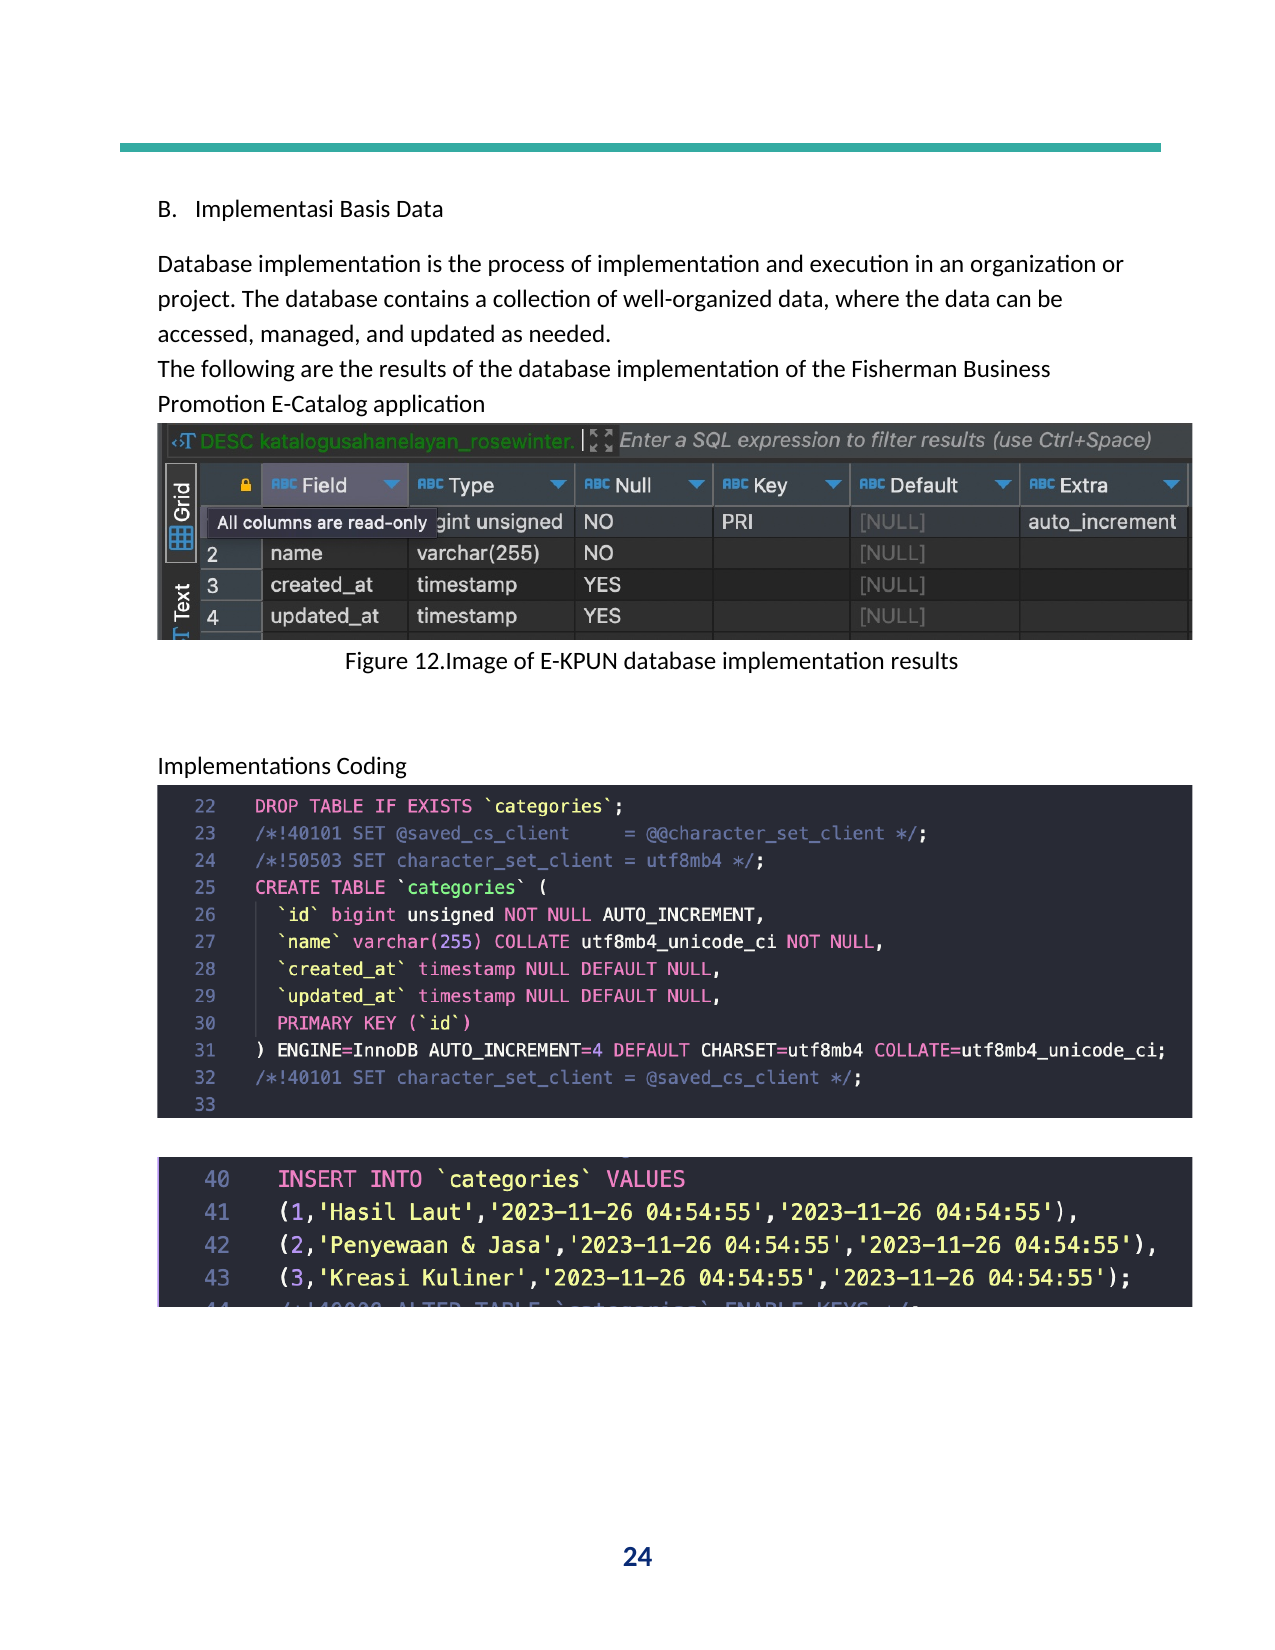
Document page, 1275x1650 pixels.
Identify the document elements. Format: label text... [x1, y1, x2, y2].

picture [157, 423, 1193, 640]
text The following are the results of the database implementation of the Fisherman Business Promotion E-Catalog application [157, 353, 1155, 419]
picture [157, 785, 1193, 1118]
picture [157, 1157, 1193, 1307]
text Implementations Coding [157, 750, 1155, 781]
text Database implementation is the process of implementation and execution in an organization or project. The database contains a collection of well-organized data, where the data can be accessed, managed, and updated as needed. [157, 248, 1155, 349]
text Figure 12.Image of E-KPUN database implementation results [307, 645, 1155, 676]
subtitle Implementasi Basis Data [157, 193, 1155, 223]
